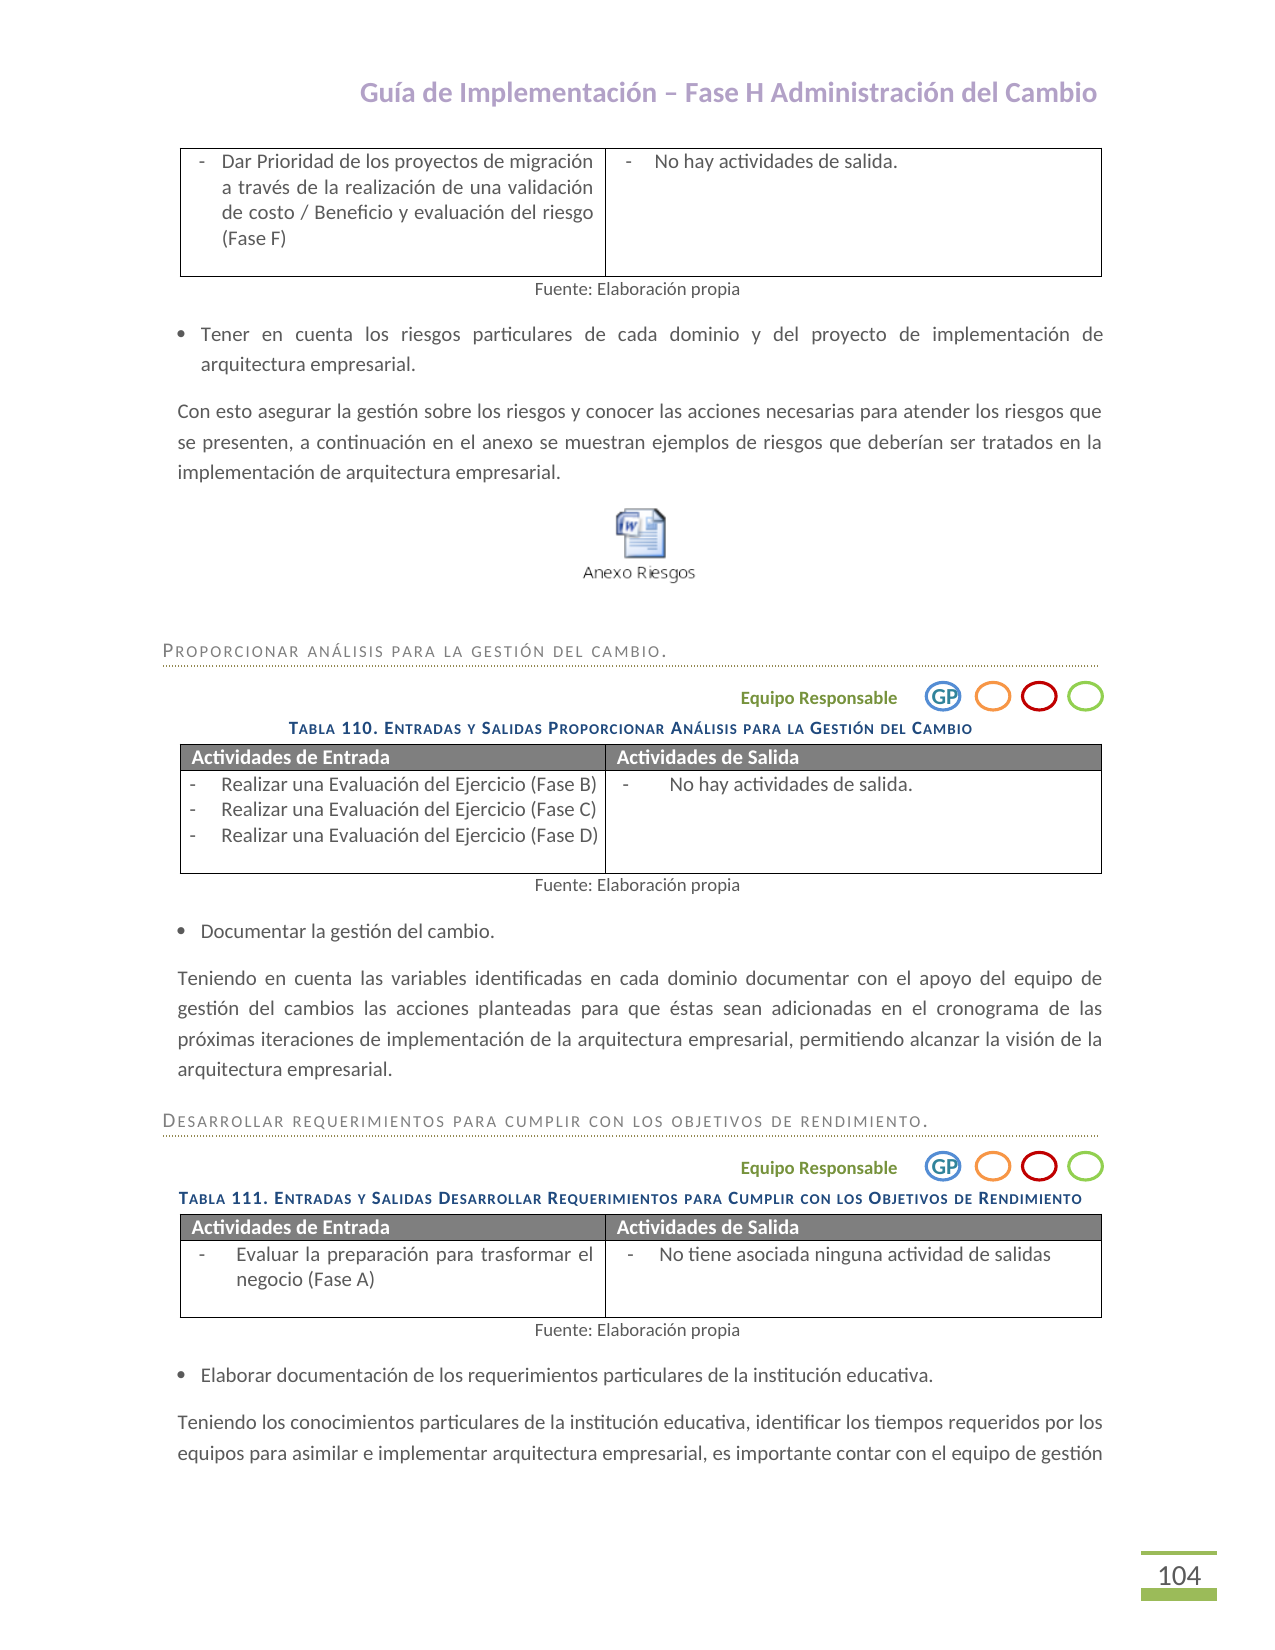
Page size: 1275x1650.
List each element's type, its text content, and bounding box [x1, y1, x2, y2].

text Fuente: Elaboración propia [177, 1318, 1098, 1341]
table_cell No hay actividades de salida. [606, 149, 1101, 276]
text Equipo Responsable GP PN CT GC [162, 1152, 933, 1180]
text Fuente: Elaboración propia [177, 874, 1098, 897]
table_header Actividades de Entrada [181, 1215, 605, 1240]
text Con esto asegurar la gestión sobre los riesgos y conocer las acciones necesarias para atender los riesgos que se presenten, a continuación en el anexo se muestran ejemplos de riesgos que deberían ser tratados en la implementación de arquitectura empresarial. [177, 398, 1105, 485]
text Equipo Responsable GP PN CT GC [162, 682, 933, 710]
subtitle Proporcionar análisis para la gestión del cambio. [162, 637, 1098, 667]
table_cell Realizar una Evaluación del Ejercicio (Fase B) Realizar una Evaluación del Ejercicio (Fase C) Realizar una Evaluación del Ejercicio (Fase D) [181, 771, 605, 873]
text Tabla 111. Entradas y Salidas Desarrollar Requerimientos para Cumplir con los Objetivos de Rendimiento [162, 1186, 1098, 1209]
subtitle Desarrollar requerimientos para cumplir con los objetivos de rendimiento. [162, 1107, 1098, 1137]
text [177, 1409, 1105, 1465]
text Fuente: Elaboración propia [177, 277, 1098, 300]
table_cell No hay actividades de salida. [606, 771, 1101, 873]
list Tener en cuenta los riesgos particulares de cada dominio y del proyecto de implementación de arquitectura empresarial. [177, 321, 1105, 377]
table_header Actividades de Salida [606, 1215, 1101, 1240]
text Teniendo en cuenta las variables identificadas en cada dominio documentar con el apoyo del equipo de gestión del cambios las acciones planteadas para que éstas sean adicionadas en el cronograma de las próximas iteraciones de implementación de la arquitectura empresarial, permitiendo alcanzar la visión de la arquitectura empresarial. [177, 965, 1105, 1082]
table_header Actividades de Entrada [181, 745, 605, 770]
table_header Actividades de Salida [606, 745, 1101, 770]
table_cell Evaluar la preparación para trasformar el negocio (Fase A) [181, 1241, 605, 1317]
list Elaborar documentación de los requerimientos particulares de la institución educativa. [177, 1362, 1105, 1388]
table_cell Dar Prioridad de los proyectos de migración a través de la realización de una validación de costo / Beneficio y evaluación del riesgo (Fase F) [181, 149, 605, 276]
list Documentar la gestión del cambio. [177, 918, 1105, 943]
text Tabla 110. Entradas y Salidas Proporcionar Análisis para la Gestión del Cambio [162, 716, 1098, 739]
table_cell No tiene asociada ninguna actividad de salidas [606, 1241, 1101, 1317]
